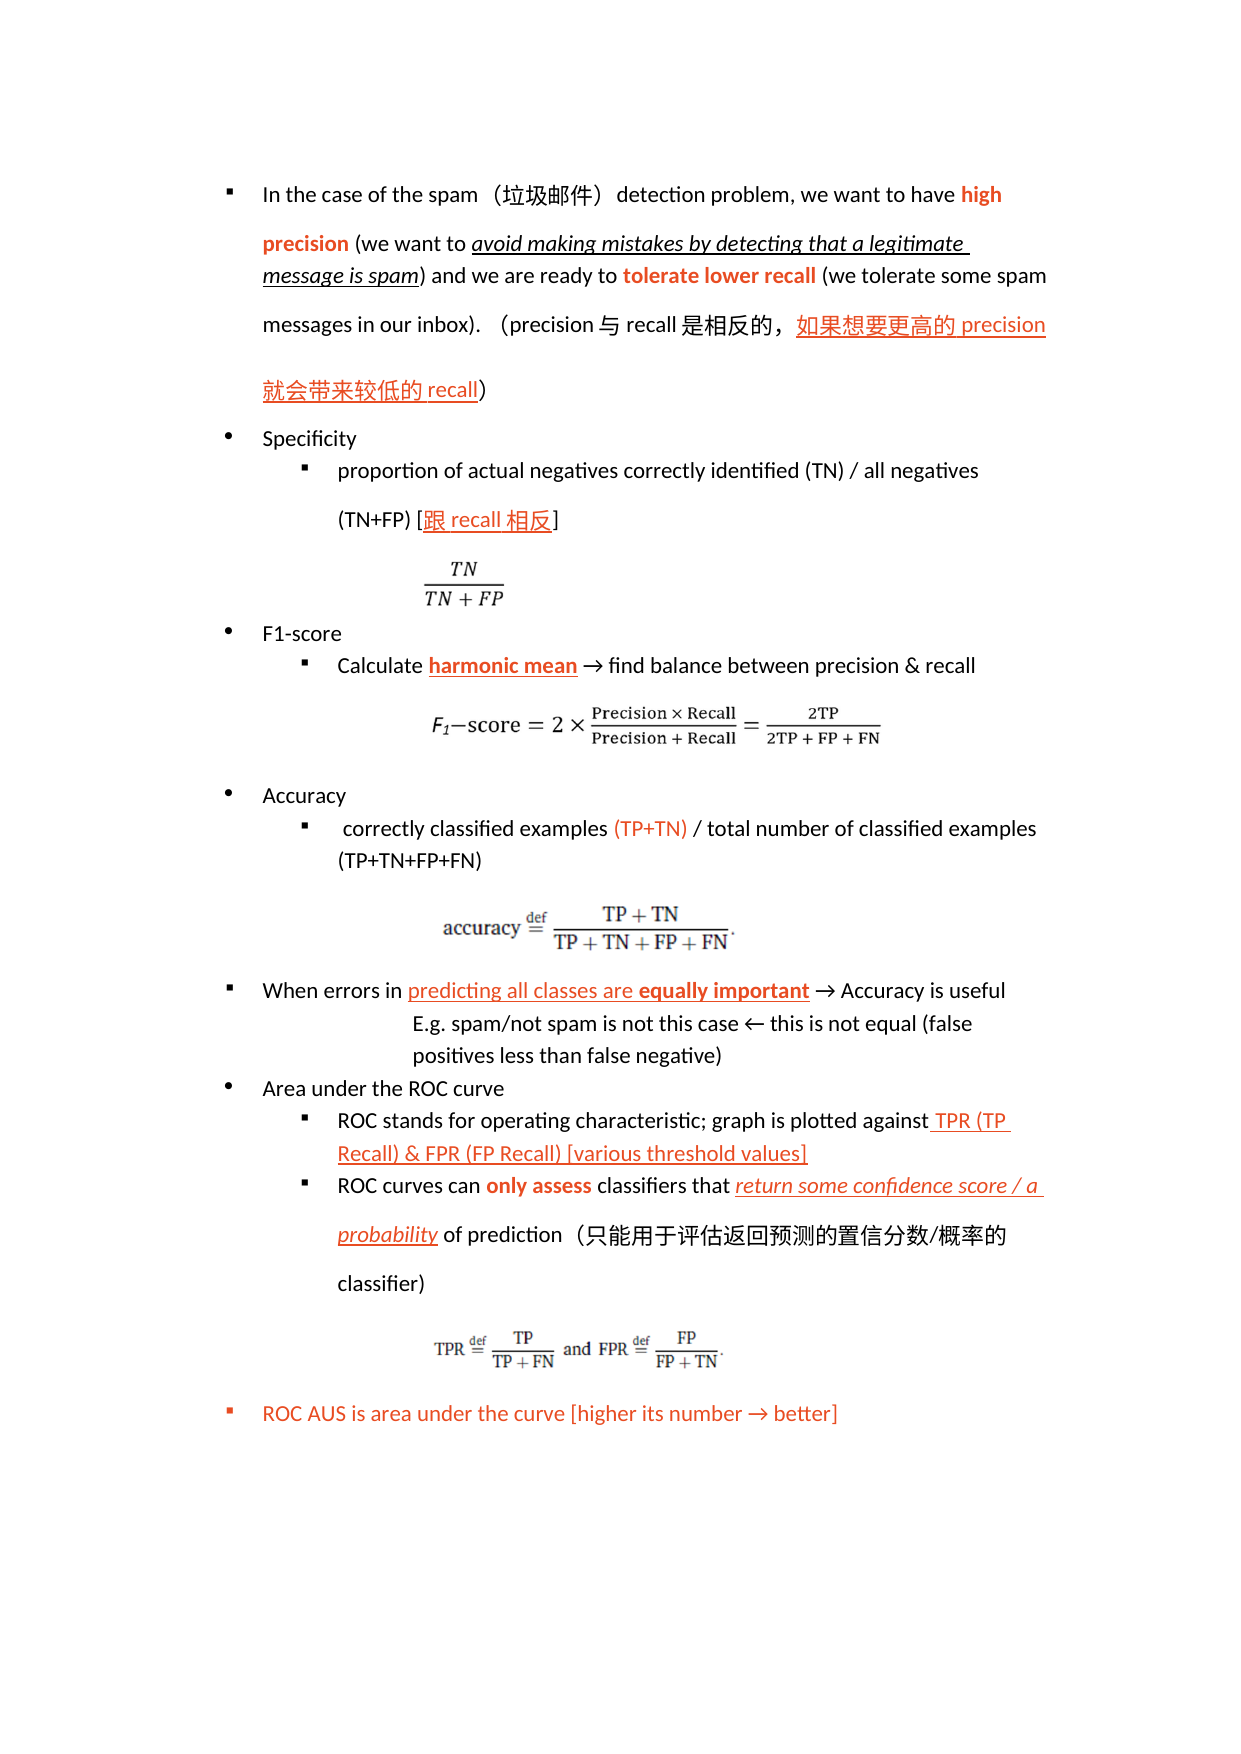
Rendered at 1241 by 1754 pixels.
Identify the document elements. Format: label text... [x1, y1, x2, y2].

list Accuracy [225, 779, 1053, 812]
picture [412, 1311, 755, 1385]
list Area under the ROC curve [225, 1072, 1053, 1104]
picture [412, 887, 779, 964]
list Calculate harmonic mean → find balance between precision & recall [300, 649, 1053, 682]
list Specificity [225, 422, 1053, 454]
list proportion of actual negatives correctly identified (TN) / all negatives (TN+FP) [跟recall相反] [300, 454, 1053, 552]
list ROC stands for operating characteristic; graph is plotted against TPR (TP Recall) & FPR (FP Recall) [various threshold values] [300, 1104, 1053, 1169]
picture [412, 684, 908, 777]
list When errors in predicting all classes are equally important → Accuracy is useful [225, 974, 1053, 1007]
picture [412, 555, 511, 614]
list correctly classified examples (TP+TN) / total number of classified examples (TP+TN+FP+FN) [300, 812, 1053, 877]
list ROC AUS is area under the curve [higher its number → better] [225, 1397, 1053, 1429]
list ROC curves can only assess classifiers that return some confidence score / a probability of prediction（只能用于评估返回预测的置信分数/概率的classifier) [300, 1169, 1053, 1299]
text E.g. spam/not spam is not this case ← this is not equal (false positives less than false negative) [412, 1007, 1053, 1072]
list In the case of the spam（垃圾邮件）detection problem, we want to have high precision (we want to avoid making mistakes by detecting that a legitimate message is spam) and we are ready to tolerate lower recall (we tolerate some spam messages in our inbox). （precision与recall是相反的，如果想要更高的precision就会带来较低的recall） [225, 162, 1053, 422]
list F1-score [225, 617, 1053, 649]
